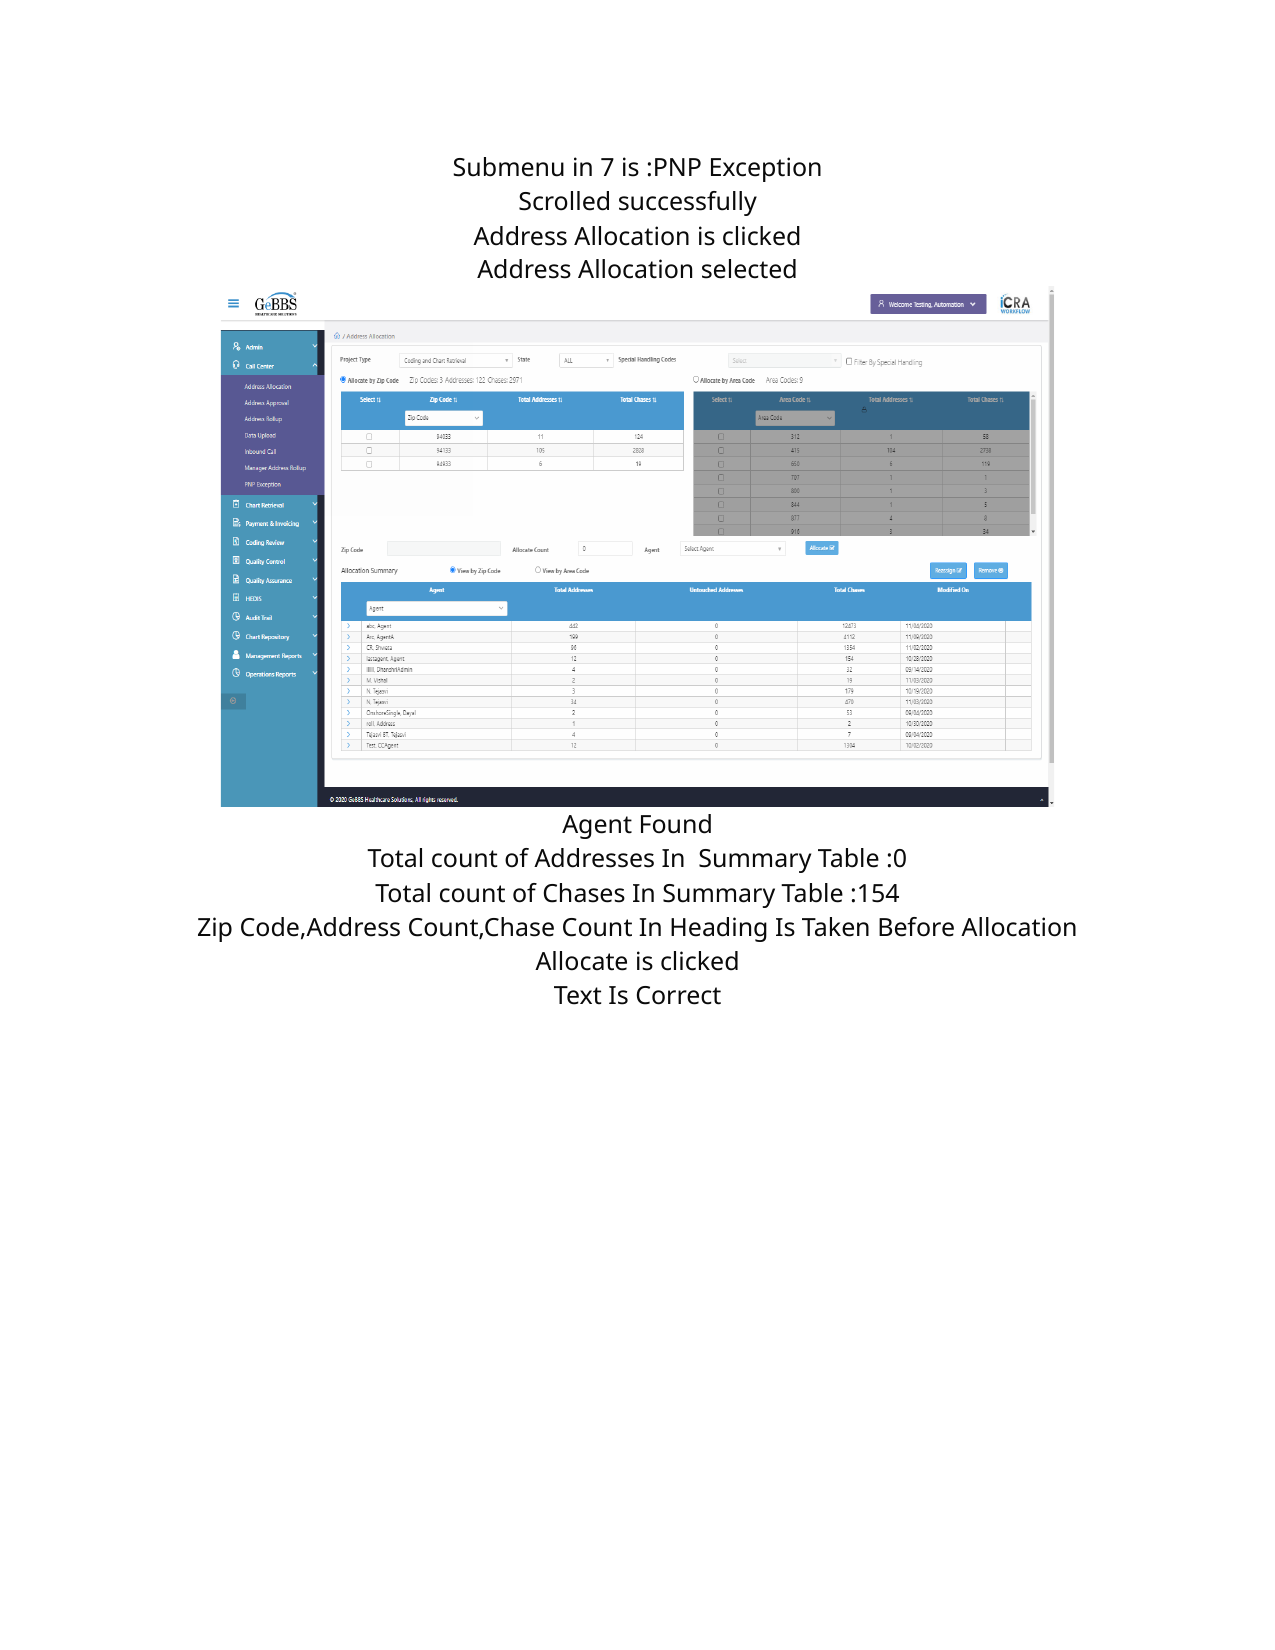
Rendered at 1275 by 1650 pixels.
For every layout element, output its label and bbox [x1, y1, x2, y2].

picture [220, 286, 1055, 807]
text [150, 150, 1125, 1011]
